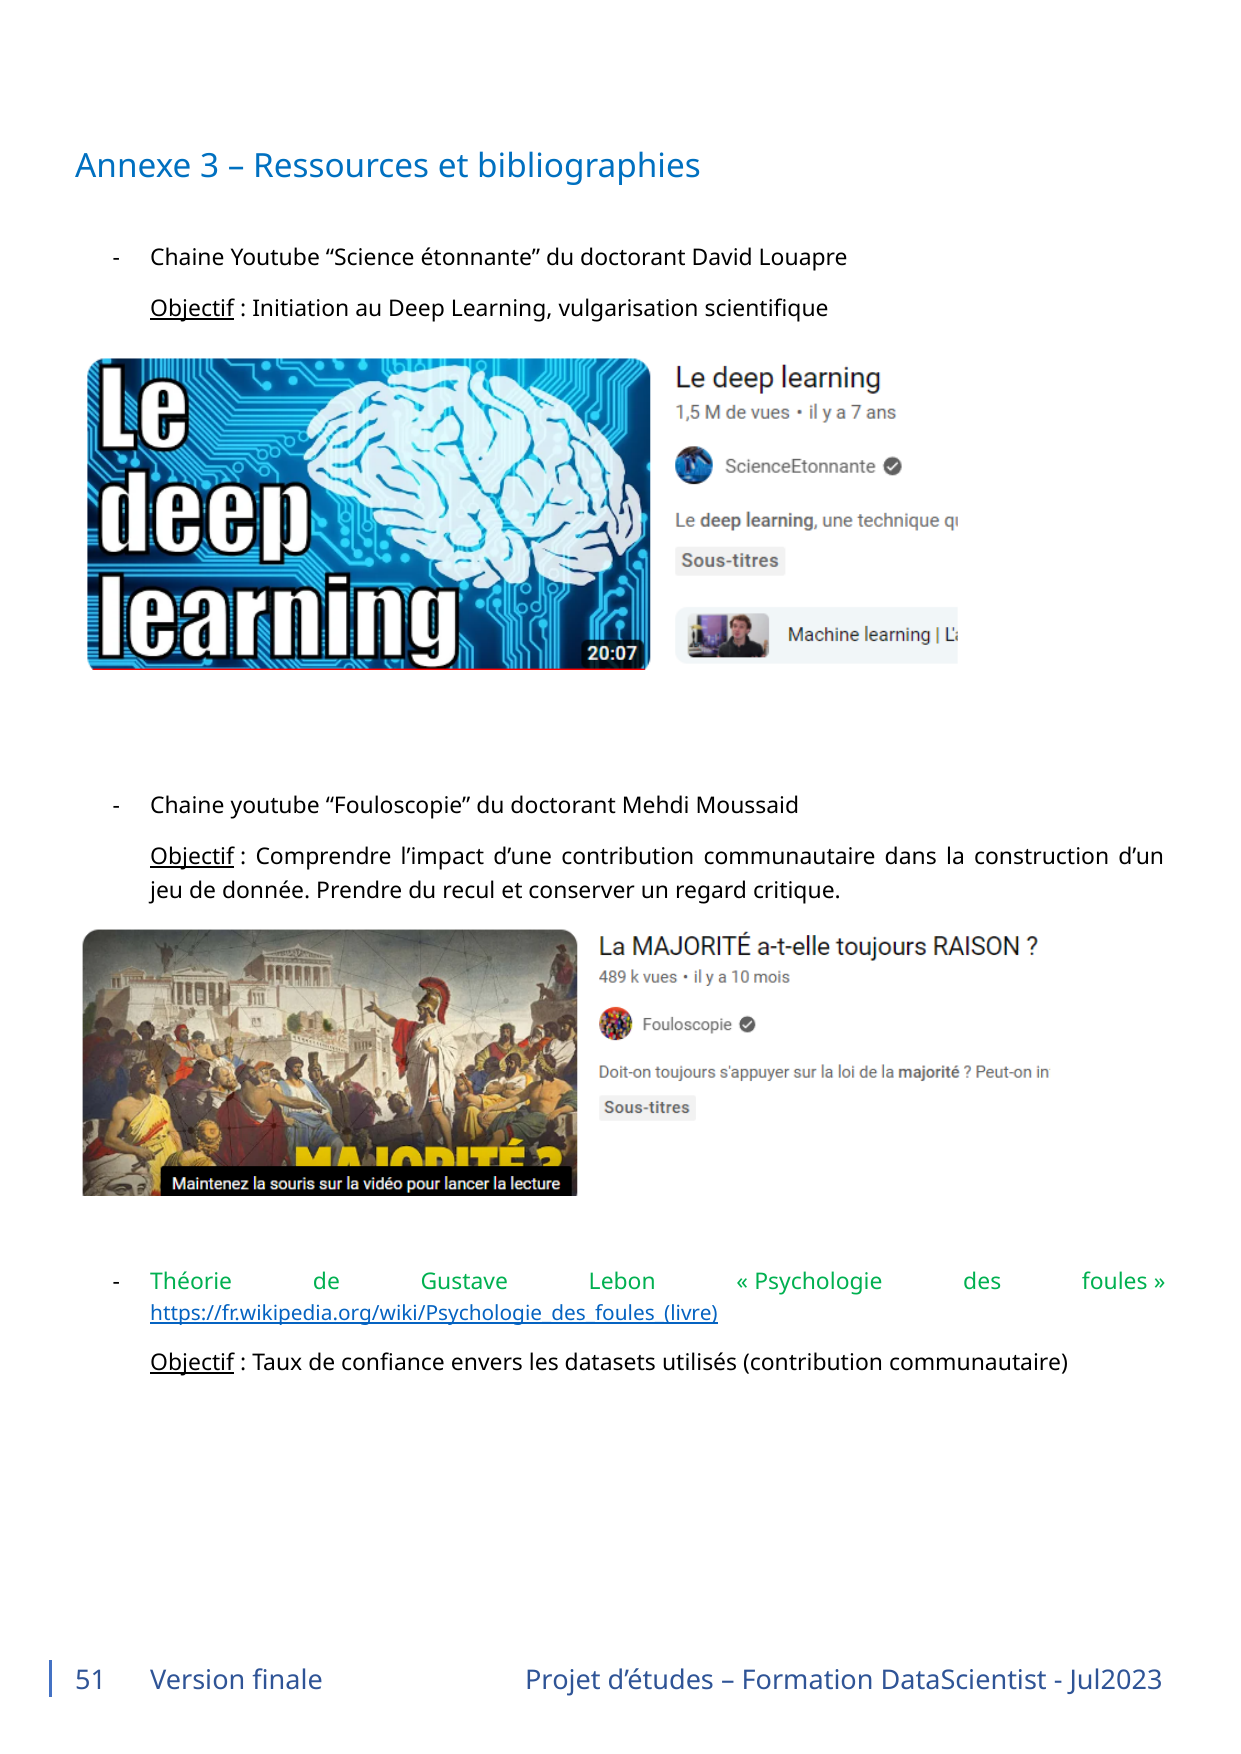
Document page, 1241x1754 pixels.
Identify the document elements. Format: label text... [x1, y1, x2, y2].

list Chaine Youtube “Science étonnante” du doctorant David Louapre [112, 241, 1165, 272]
text Objectif : Initiation au Deep Learning, vulgarisation scientifique [75, 291, 1165, 323]
text Objectif : Taux de confiance envers les datasets utilisés (contribution communautaire) [75, 1346, 1165, 1377]
picture [75, 923, 1050, 1196]
list Théorie de Gustave Lebon « Psychologie des foules » https://fr.wikipedia.org/wiki/Psychologie_des_foules_(livre) [112, 1265, 1165, 1327]
picture [75, 341, 958, 670]
text Objectif : Comprendre l’impact d’une contribution communautaire dans la construction d’un jeu de donnée. Prendre du recul et conserver un regard critique. [150, 840, 1165, 905]
list Chaine youtube “Fouloscopie” du doctorant Mehdi Moussaid [112, 789, 1165, 821]
text Annexe 3 – Ressources et bibliographies [75, 142, 1165, 187]
